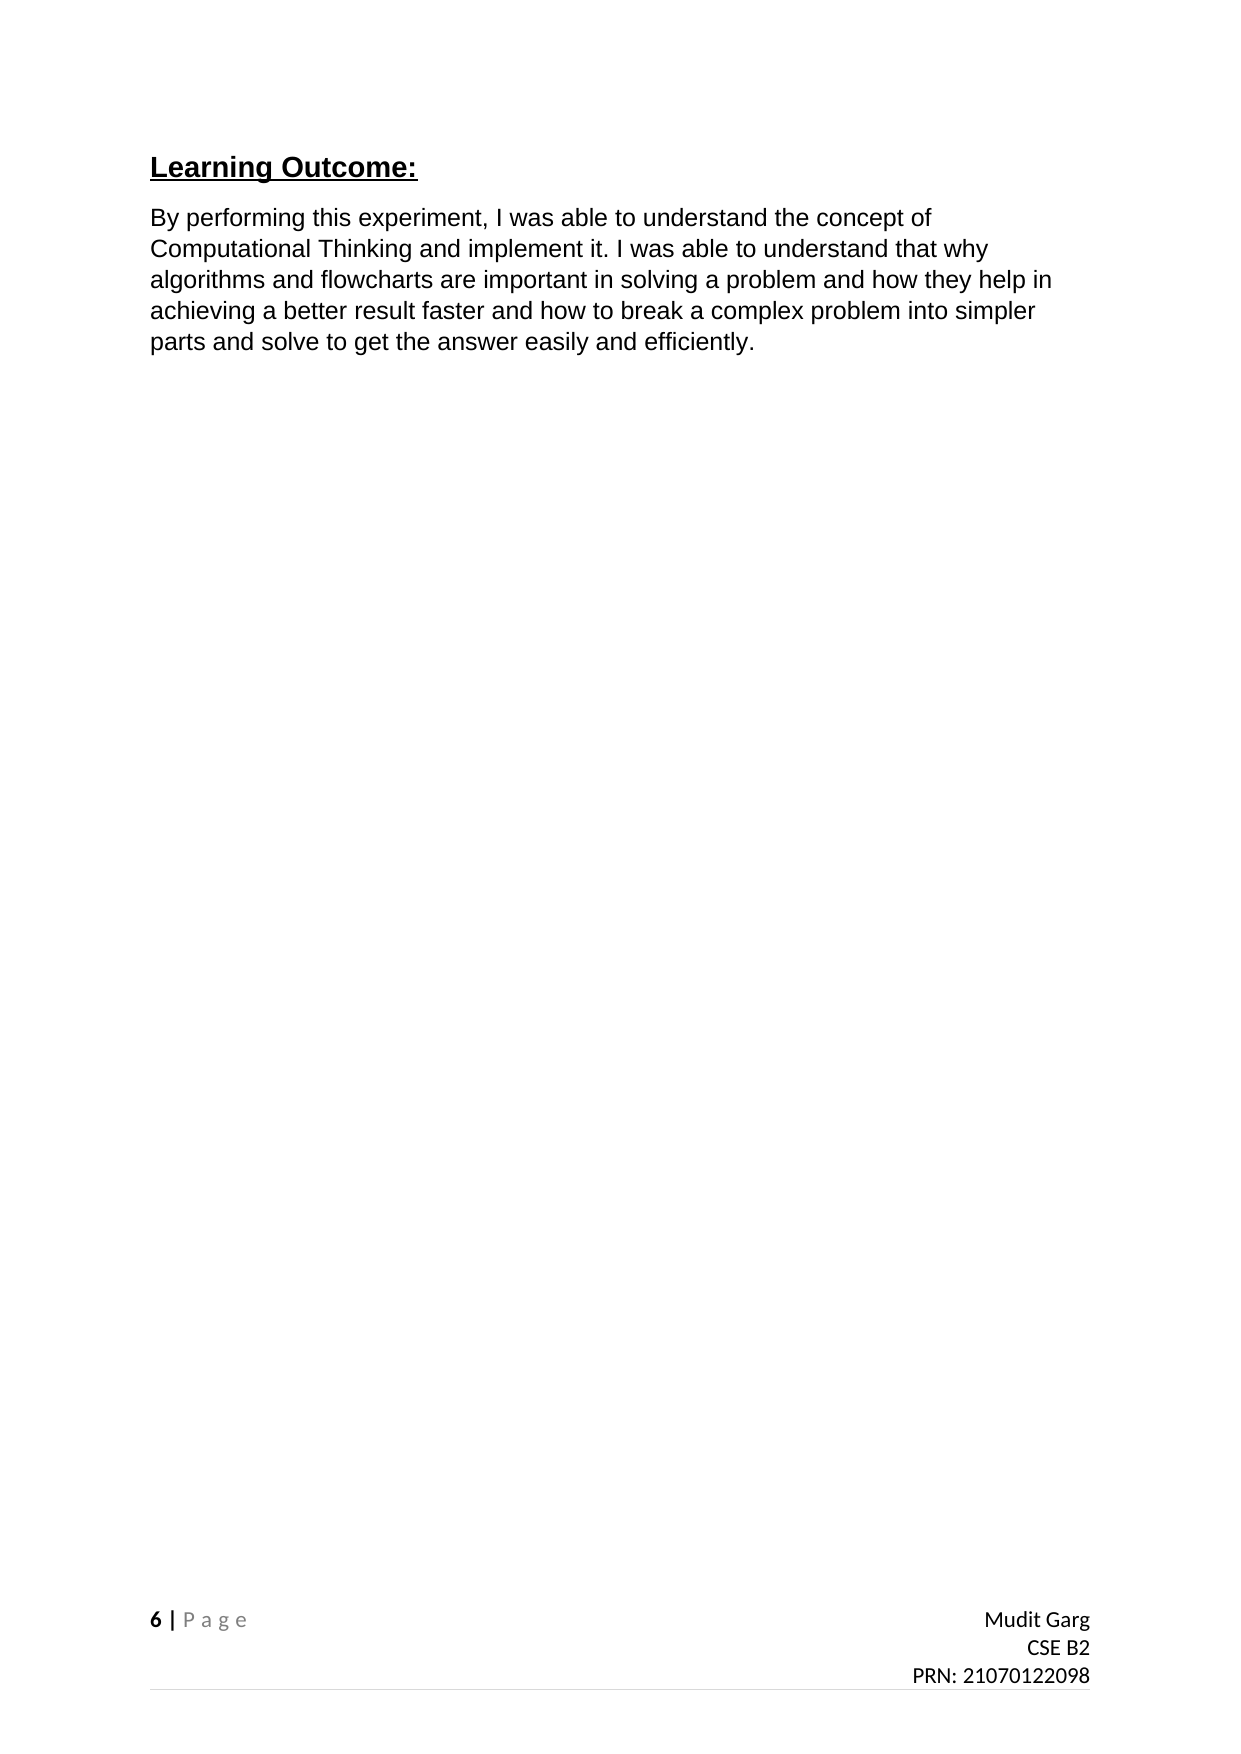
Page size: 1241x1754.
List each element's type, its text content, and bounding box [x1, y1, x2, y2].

text Learning Outcome: [150, 150, 1090, 183]
text By performing this experiment, I was able to understand the concept of Computational Thinking and implement it. I was able to understand that why algorithms and flowcharts are important in solving a problem and how they help in achieving a better result faster and how to break a complex problem into simpler parts and solve to get the answer easily and efficiently. [150, 203, 1090, 356]
